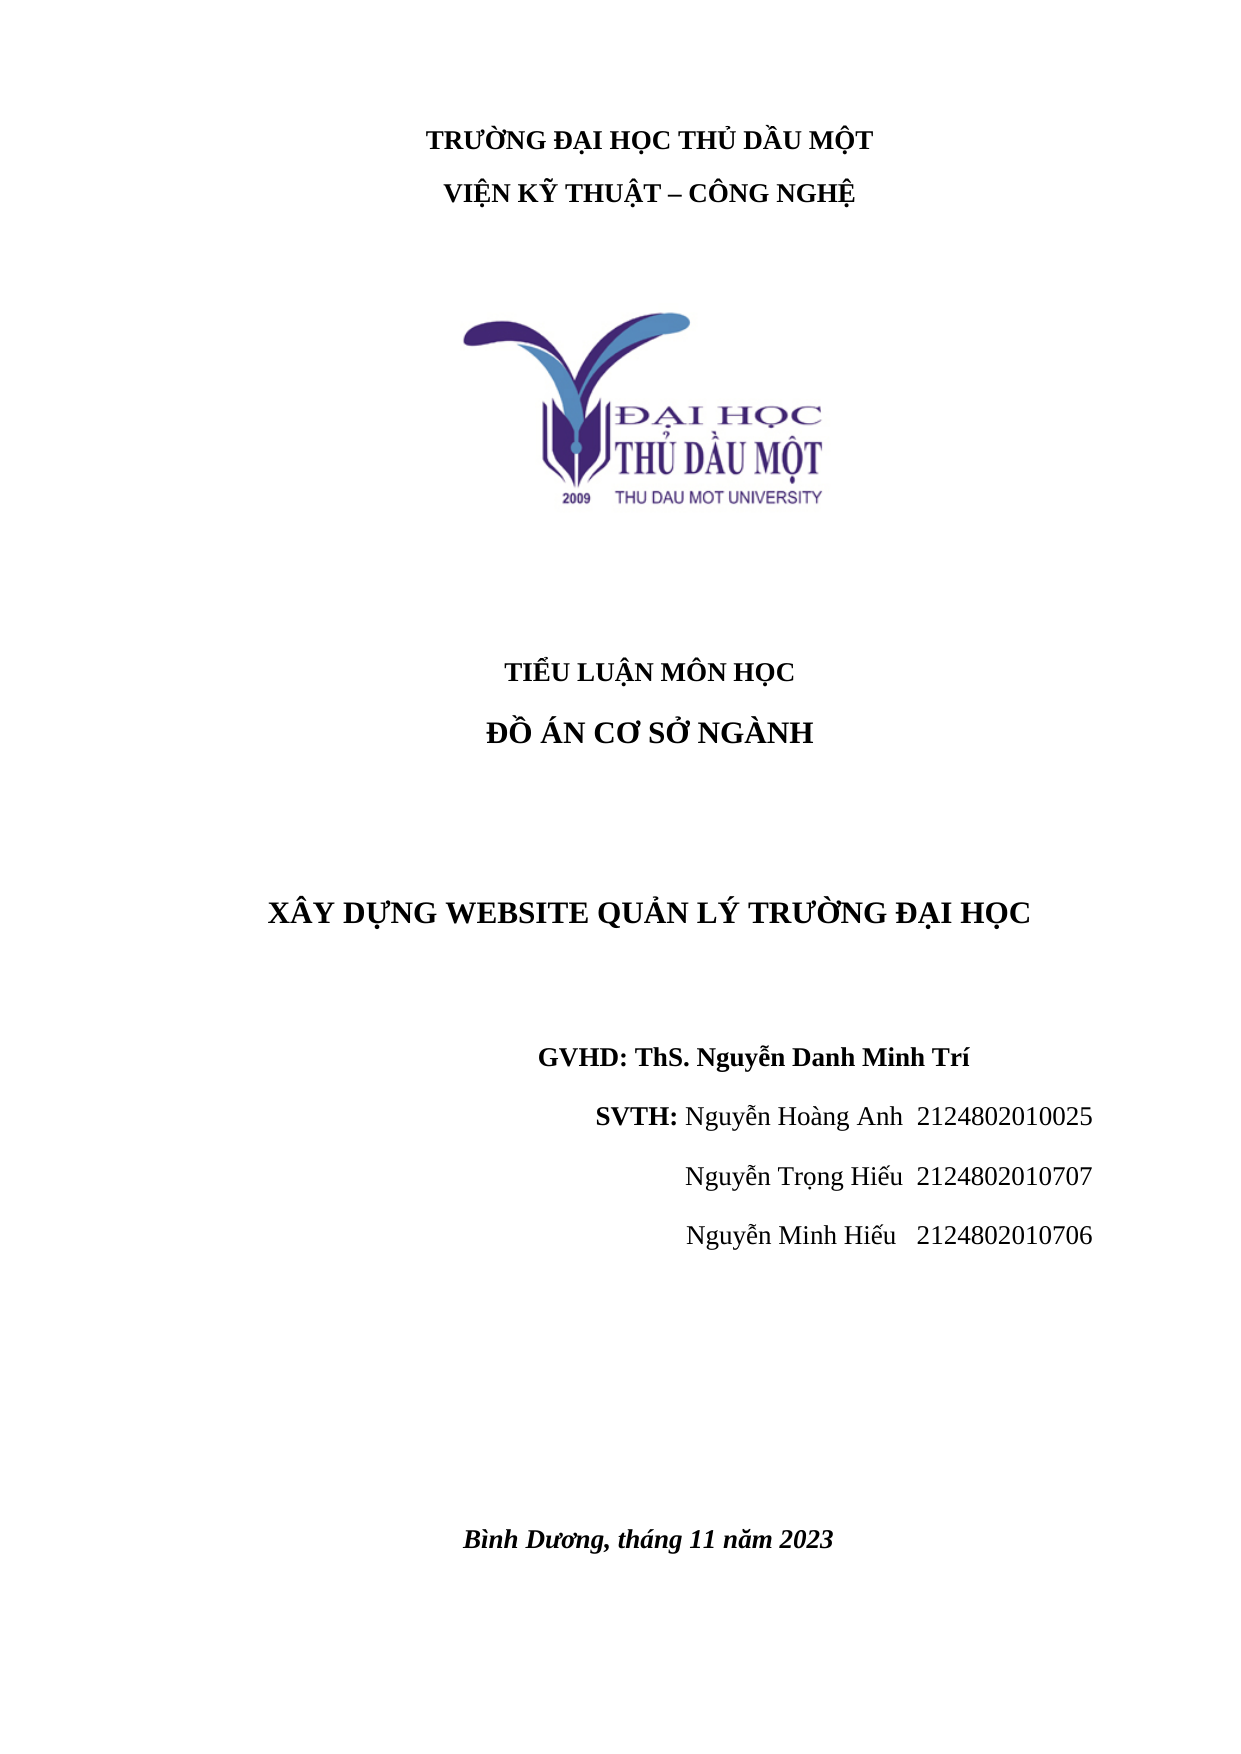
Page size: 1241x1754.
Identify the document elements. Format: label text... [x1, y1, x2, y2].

text ĐỒ ÁN CƠ SỞ NGÀNH [177, 715, 1122, 751]
text Nguyễn Minh Hiếu 2124802010706 [177, 1219, 1093, 1250]
picture [460, 303, 840, 541]
text TIỂU LUẬN MÔN HỌC [177, 656, 1122, 687]
text GVHD: ThS. Nguyễn Danh Minh Trí [402, 1041, 1068, 1072]
text VIỆN KỸ THUẬT – CÔNG NGHỆ [177, 177, 1122, 208]
text SVTH: Nguyễn Hoàng Anh 2124802010025 [177, 1101, 1093, 1132]
text Bình Dương, tháng 11 năm 2023 [177, 1523, 1122, 1554]
text XÂY DỰNG WEBSITE QUẢN LÝ TRƯỜNG ĐẠI HỌC [177, 894, 1122, 930]
text Nguyễn Trọng Hiếu 2124802010707 [177, 1160, 1093, 1191]
text TRƯỜNG ĐẠI HỌC THỦ DẦU MỘT [177, 124, 1122, 156]
